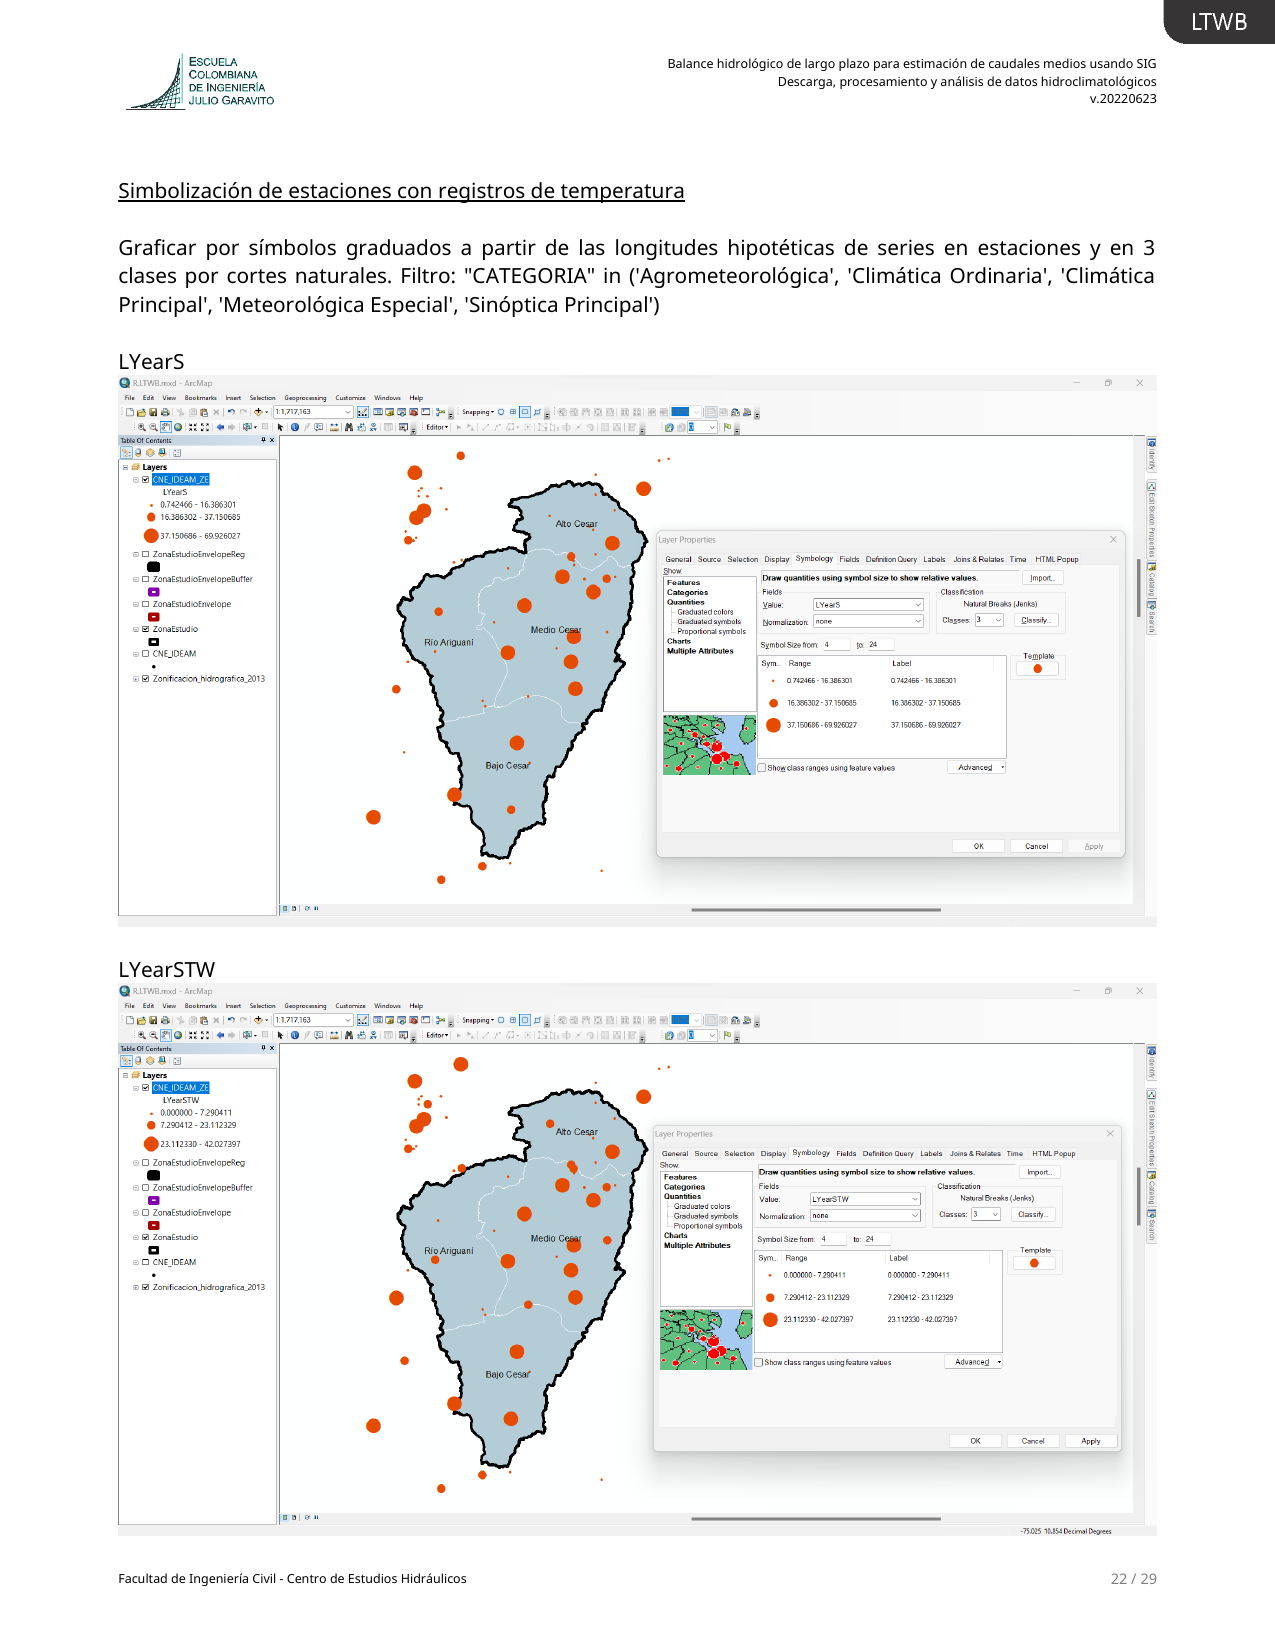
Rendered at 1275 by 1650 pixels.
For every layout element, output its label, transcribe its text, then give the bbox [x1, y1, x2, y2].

picture [118, 983, 1157, 1536]
picture [1163, 0, 1275, 44]
picture [118, 375, 1157, 927]
text LYearSTW [118, 956, 1157, 983]
text LYearS [118, 347, 1157, 375]
text Graficar por símbolos graduados a partir de las longitudes hipotéticas de series en estaciones y en 3 clases por cortes naturales. Filtro: "CATEGORIA" in ('Agrometeorológica', 'Climática Ordinaria', 'Climática Principal', 'Meteorológica Especial', 'Sinóptica Principal') [118, 233, 1157, 318]
text Simbolización de estaciones con registros de temperatura [118, 176, 1157, 204]
picture [118, 44, 282, 119]
